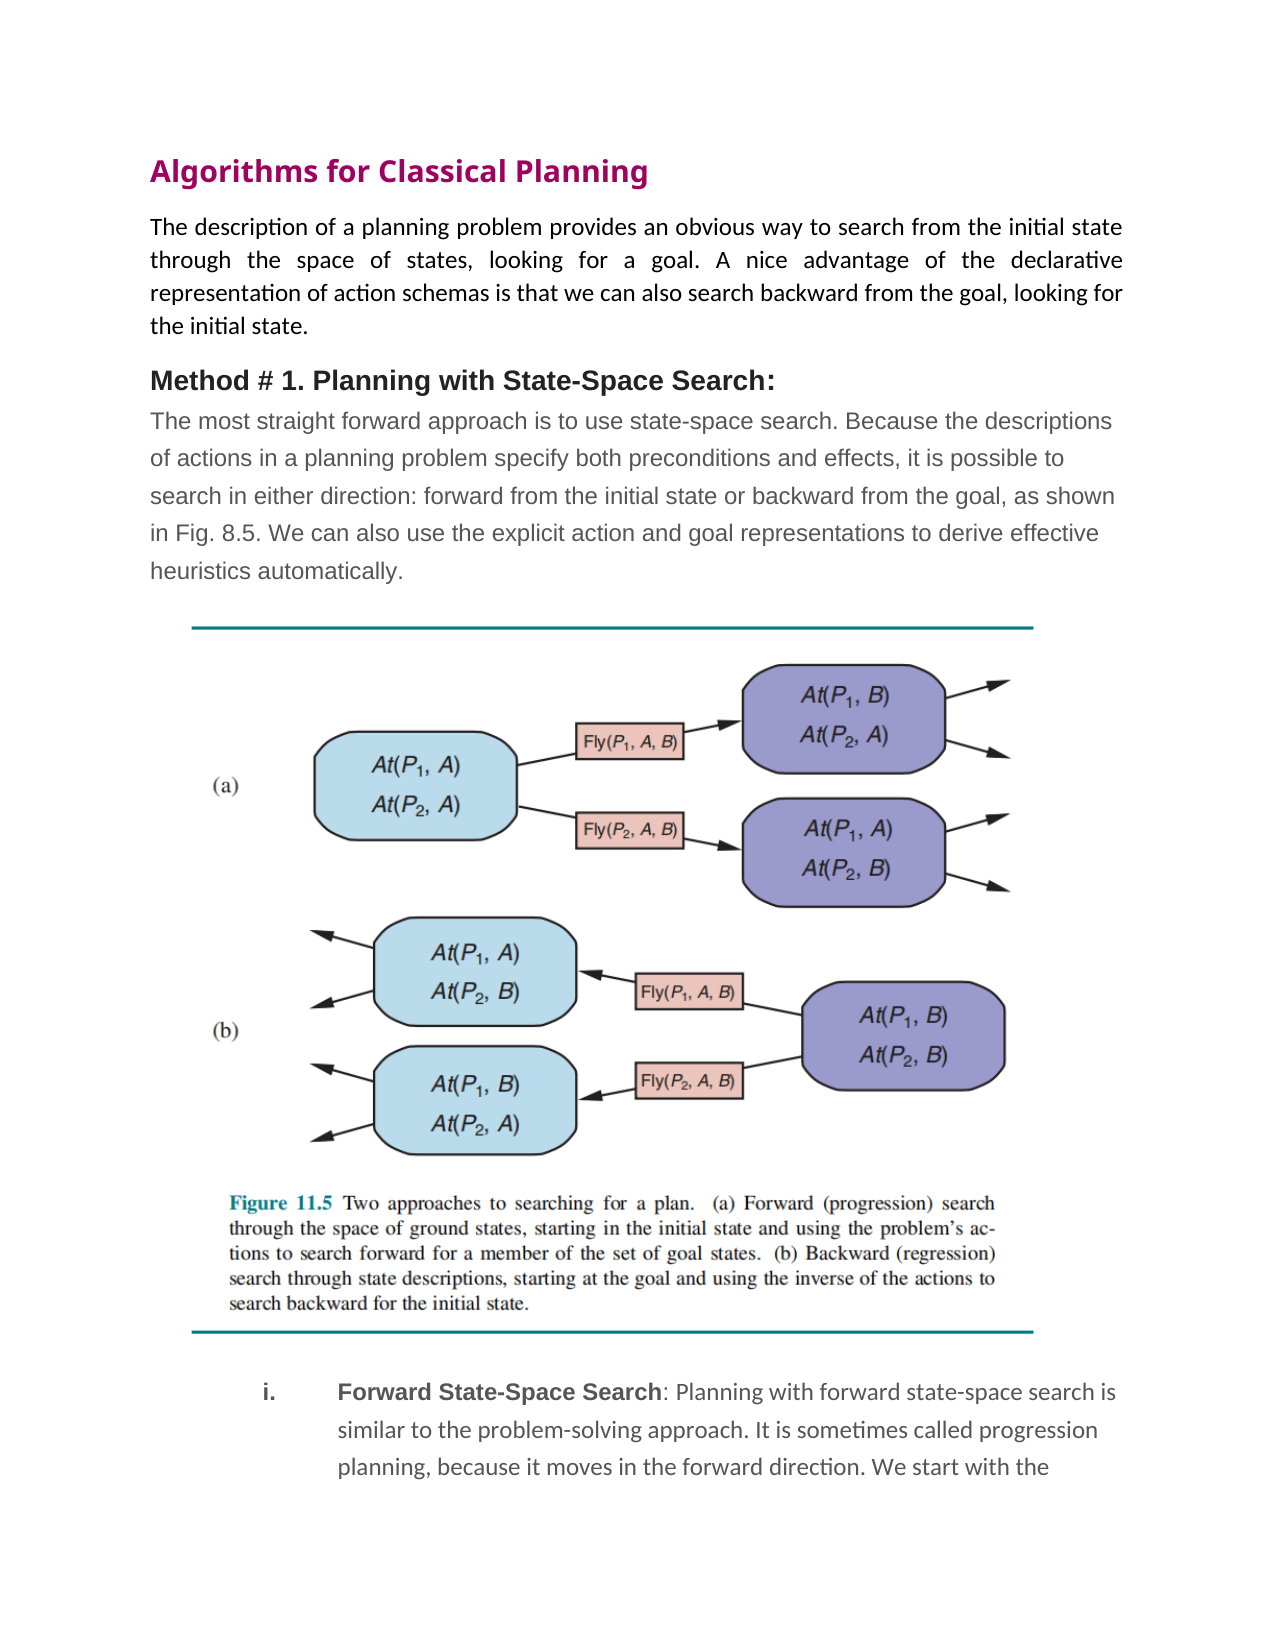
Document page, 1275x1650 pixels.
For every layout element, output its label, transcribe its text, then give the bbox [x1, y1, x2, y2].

text Algorithms for Classical Planning [150, 150, 1125, 191]
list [262, 1369, 1125, 1482]
text The most straight forward approach is to use state-space search. Because the descriptions of actions in a planning problem specify both preconditions and effects, it is possible to search in either direction: forward from the initial state or backward from the goal, as shown in Fig. 8.5. We can also use the explicit action and goal representations to derive effective heuristics automatically. [150, 397, 1125, 584]
text Method # 1. Planning with State-Space Search: [150, 359, 1125, 397]
picture [150, 614, 1071, 1340]
text The description of a planning problem provides an obvious way to search from the initial state through the space of states, looking for a goal. A nice advantage of the declarative representation of action schemas is that we can also search backward from the goal, looking for the initial state. [150, 211, 1125, 340]
